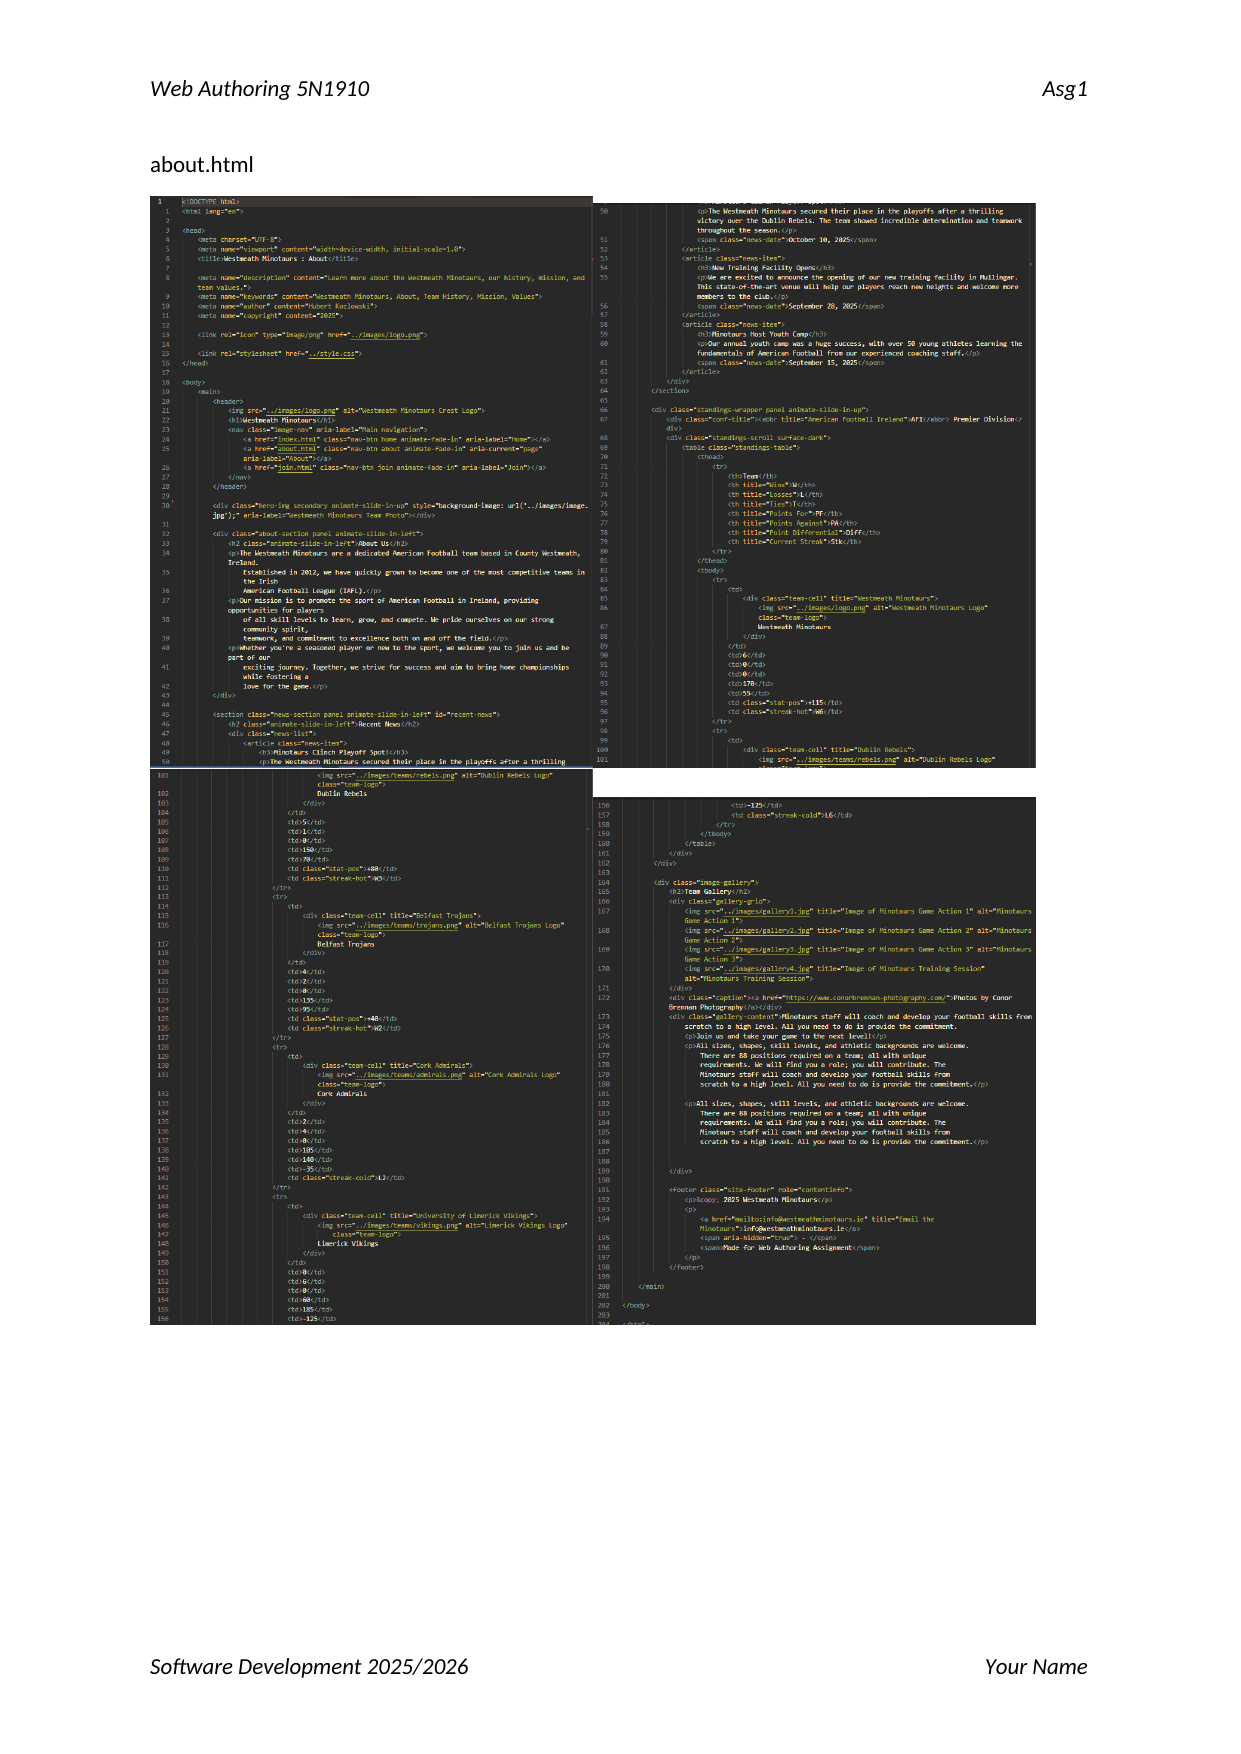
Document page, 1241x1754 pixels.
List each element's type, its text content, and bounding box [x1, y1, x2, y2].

picture [150, 196, 1036, 768]
picture [150, 769, 1036, 1325]
text about.html [150, 150, 1090, 178]
